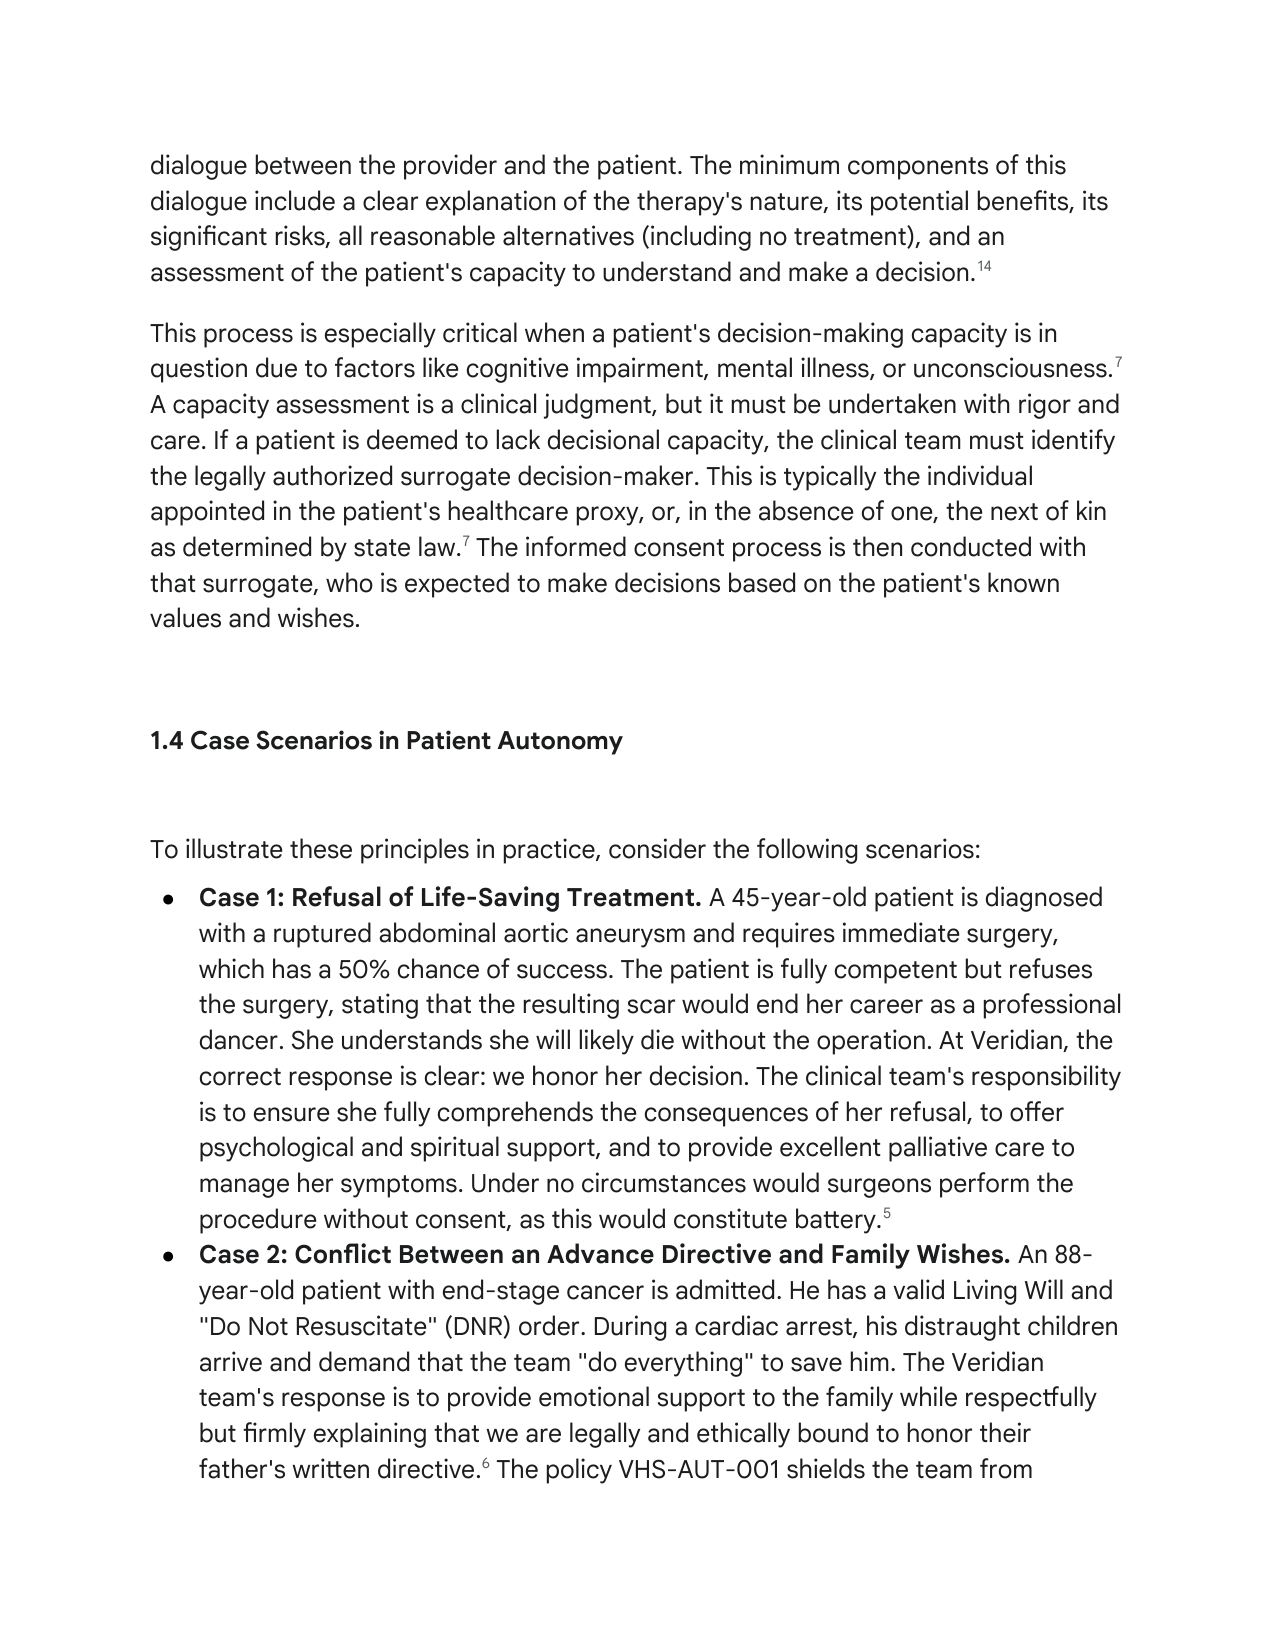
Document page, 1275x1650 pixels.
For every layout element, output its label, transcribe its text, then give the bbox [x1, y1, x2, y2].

text This process is especially critical when a patient's decision-making capacity is in question due to factors like cognitive impairment, mental illness, or unconsciousness.7 A capacity assessment is a clinical judgment, but it must be undertaken with rigor and care. If a patient is deemed to lack decisional capacity, the clinical team must identify the legally authorized surrogate decision-maker. This is typically the individual appointed in the patient's healthcare proxy, or, in the absence of one, the next of kin as determined by state law.7 The informed consent process is then conducted with that surrogate, who is expected to make decisions based on the patient's known values and wishes. [150, 318, 1125, 635]
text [150, 150, 1125, 288]
text To illustrate these principles in practice, consider the following scenarios: [150, 834, 1125, 866]
list Case 1: Refusal of Life-Saving Treatment. A 45-year-old patient is diagnosed with a ruptured abdominal aortic aneurysm and requires immediate surgery, which has a 50% chance of success. The patient is fully competent but refuses the surgery, stating that the resulting scar would end her career as a professional dancer. She understands she will likely die without the operation. At Veridian, the correct response is clear: we honor her decision. The clinical team's responsibility is to ensure she fully comprehends the consequences of her refusal, to offer psychological and spiritual support, and to provide excellent palliative care to manage her symptoms. Under no circumstances would surgeons perform the procedure without consent, as this would constitute battery.5 [161, 882, 1125, 1235]
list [161, 1240, 1125, 1485]
subtitle 1.4 Case Scenarios in Patient Autonomy [150, 725, 1125, 757]
